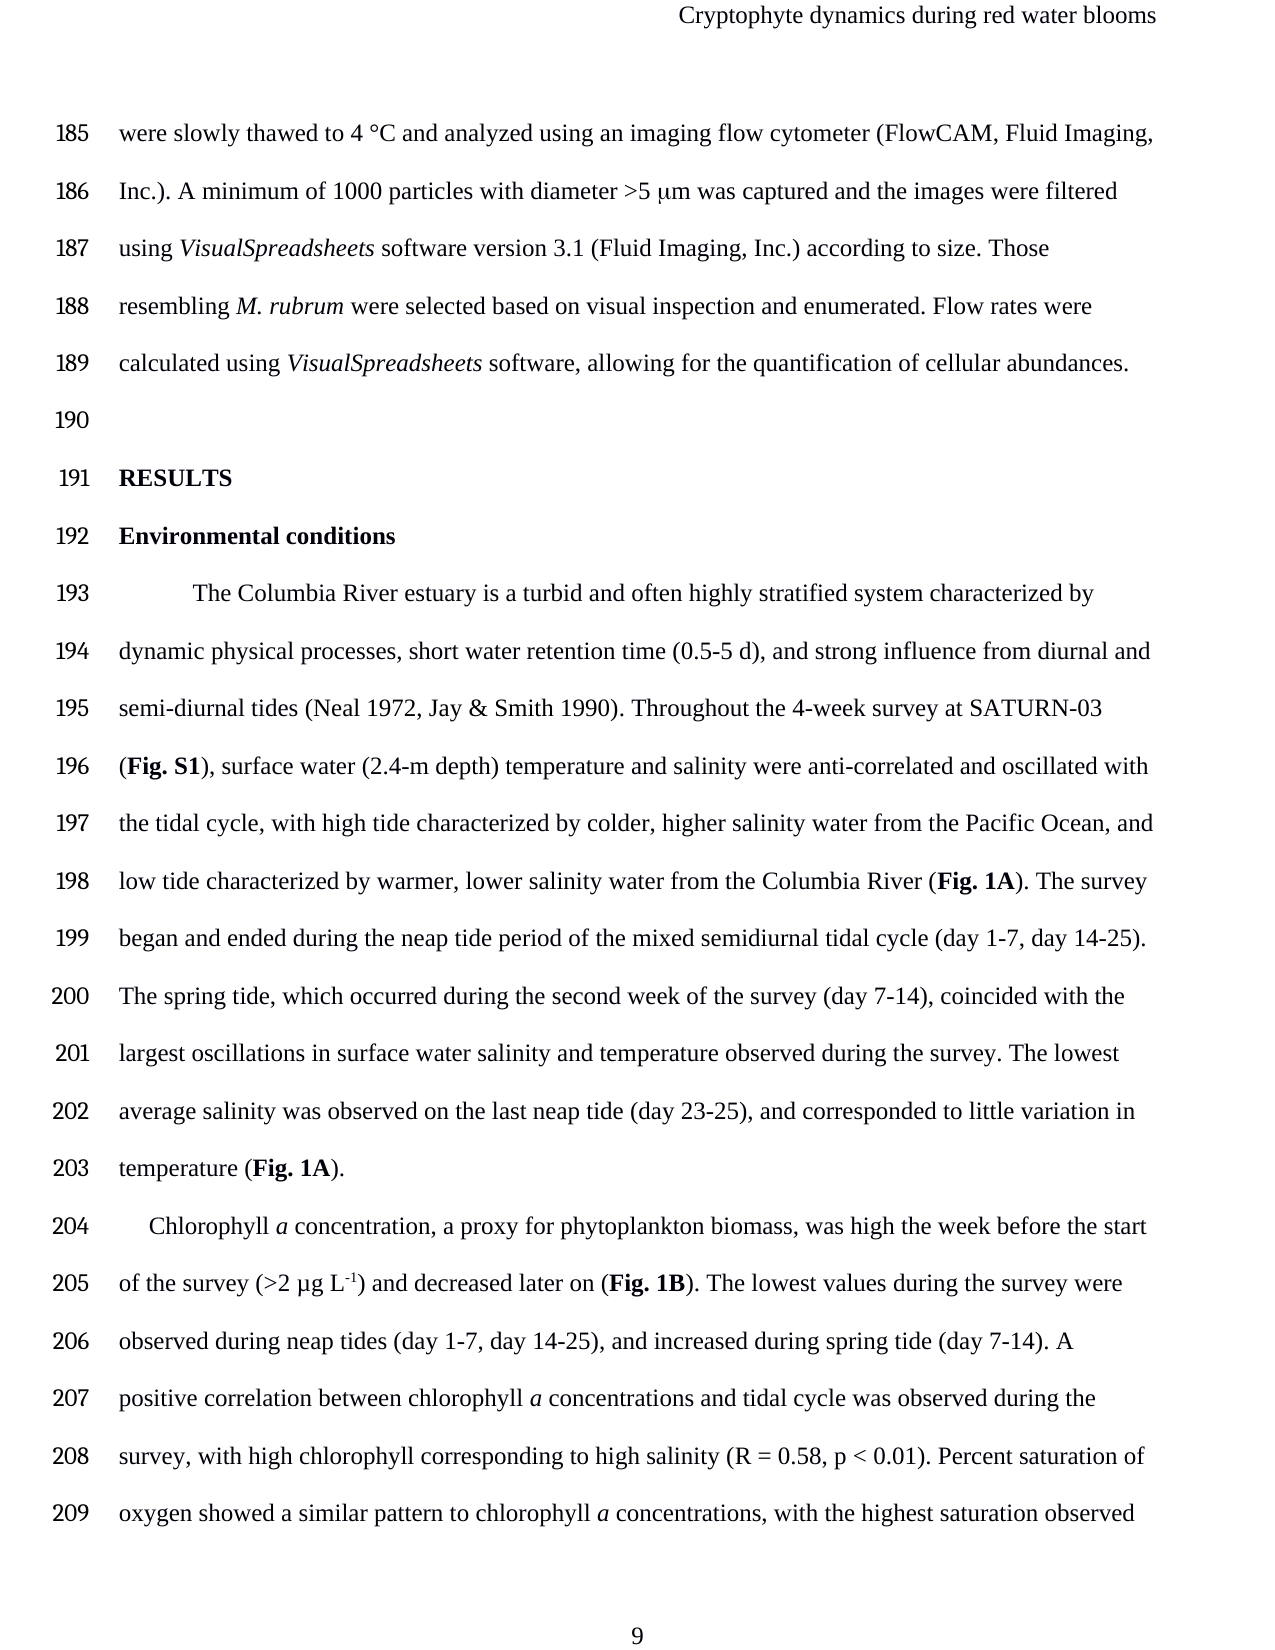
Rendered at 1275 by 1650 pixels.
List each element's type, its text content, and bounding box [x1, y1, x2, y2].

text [118, 1211, 1156, 1527]
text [118, 118, 1156, 377]
text Environmental conditions [118, 521, 1156, 550]
text The Columbia River estuary is a turbid and often highly stratified system characterized by dynamic physical processes, short water retention time (0.5-5 d), and strong influence from diurnal and semi-diurnal tides (Neal 1972, Jay & Smith 1990). Throughout the 4-week survey at SATURN-03 (Fig. S1), surface water (2.4-m depth) temperature and salinity were anti-correlated and oscillated with the tidal cycle, with high tide characterized by colder, higher salinity water from the Pacific Ocean, and low tide characterized by warmer, lower salinity water from the Columbia River (Fig. 1A). The survey began and ended during the neap tide period of the mixed semidiurnal tidal cycle (day 1-7, day 14-25). The spring tide, which occurred during the second week of the survey (day 7-14), coincided with the largest oscillations in surface water salinity and temperature observed during the survey. The lowest average salinity was observed on the last neap tide (day 23-25), and corresponded to little variation in temperature (Fig. 1A). [118, 578, 1156, 1182]
text RESULTS [118, 463, 1156, 492]
